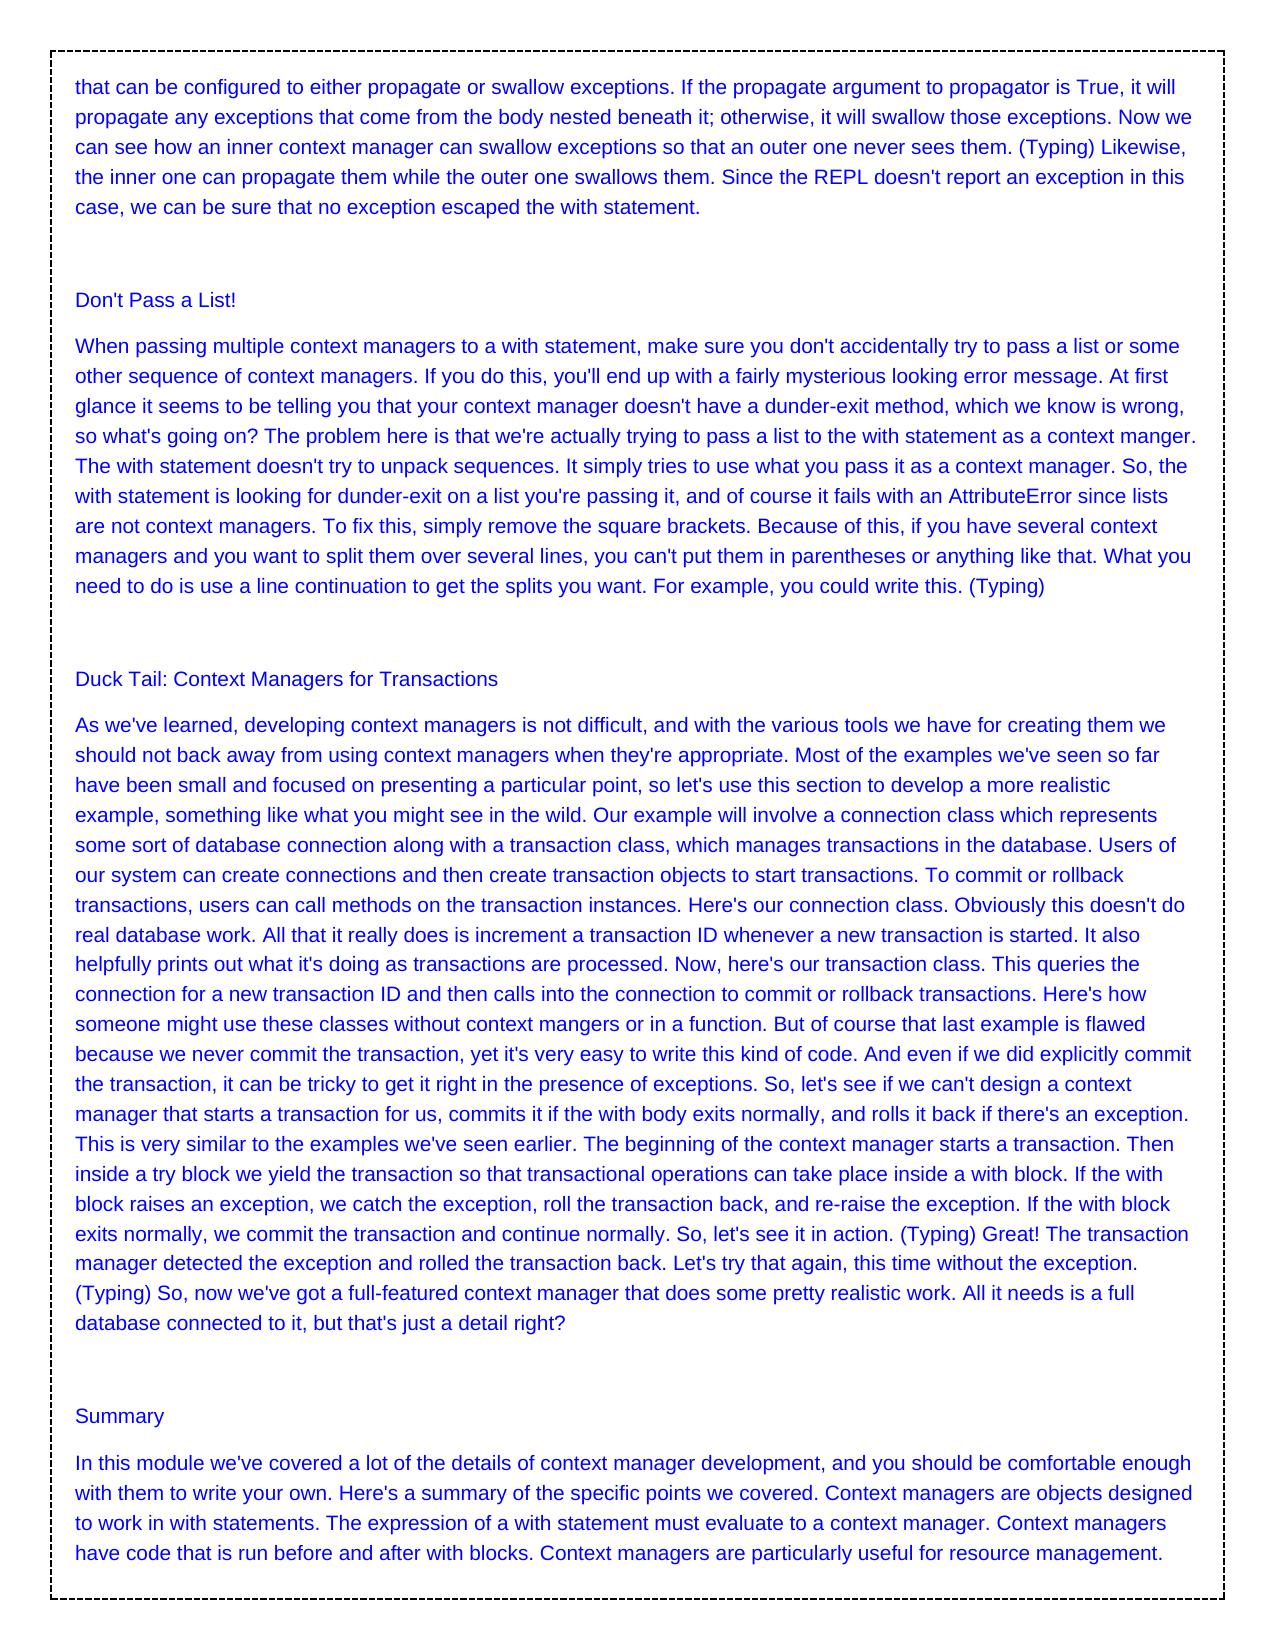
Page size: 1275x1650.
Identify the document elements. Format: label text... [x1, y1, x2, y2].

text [75, 1451, 1200, 1564]
text Don't Pass a List! [75, 288, 1200, 312]
text As we've learned, developing context managers is not difficult, and with the various tools we have for creating them we should not back away from using context managers when they're appropriate. Most of the examples we've seen so far have been small and focused on presenting a particular point, so let's use this section to develop a more realistic example, something like what you might see in the wild. Our example will involve a connection class which represents some sort of database connection along with a transaction class, which manages transactions in the database. Users of our system can create connections and then create transaction objects to start transactions. To commit or rollback transactions, users can call methods on the transaction instances. Here's our connection class. Obviously this doesn't do real database work. All that it really does is increment a transaction ID whenever a new transaction is started. It also helpfully prints out what it's doing as transactions are processed. Now, here's our transaction class. This queries the connection for a new transaction ID and then calls into the connection to commit or rollback transactions. Here's how someone might use these classes without context mangers or in a function. But of course that last example is flawed because we never commit the transaction, yet it's very easy to write this kind of code. And even if we did explicitly commit the transaction, it can be tricky to get it right in the presence of exceptions. So, let's see if we can't design a context manager that starts a transaction for us, commits it if the with body exits normally, and rolls it back if there's an exception. This is very similar to the examples we've seen earlier. The beginning of the context manager starts a transaction. Then inside a try block we yield the transaction so that transactional operations can take place inside a with block. If the with block raises an exception, we catch the exception, roll the transaction back, and re-raise the exception. If the with block exits normally, we commit the transaction and continue normally. So, let's see it in action. (Typing) Great! The transaction manager detected the exception and rolled the transaction back. Let's try that again, this time without the exception. (Typing) So, now we've got a full-featured context manager that does some pretty realistic work. All it needs is a full database connected to it, but that's just a detail right? [75, 713, 1200, 1335]
text Summary [75, 1404, 1200, 1428]
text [75, 75, 1200, 218]
text Duck Tail: Context Managers for Transactions [75, 667, 1200, 691]
text When passing multiple context managers to a with statement, make sure you don't accidentally try to pass a list or some other sequence of context managers. If you do this, you'll end up with a fairly mysterious looking error message. At first glance it seems to be telling you that your context manager doesn't have a dunder-exit method, which we know is wrong, so what's going on? The problem here is that we're actually trying to pass a list to the with statement as a context manger. The with statement doesn't try to unpack sequences. It simply tries to use what you pass it as a context manager. So, the with statement is looking for dunder-exit on a list you're passing it, and of course it fails with an AttributeError since lists are not context managers. To fix this, simply remove the square brackets. Because of this, if you have several context managers and you want to split them over several lines, you can't put them in parentheses or anything like that. What you need to do is use a line continuation to get the splits you want. For example, you could write this. (Typing) [75, 334, 1200, 597]
